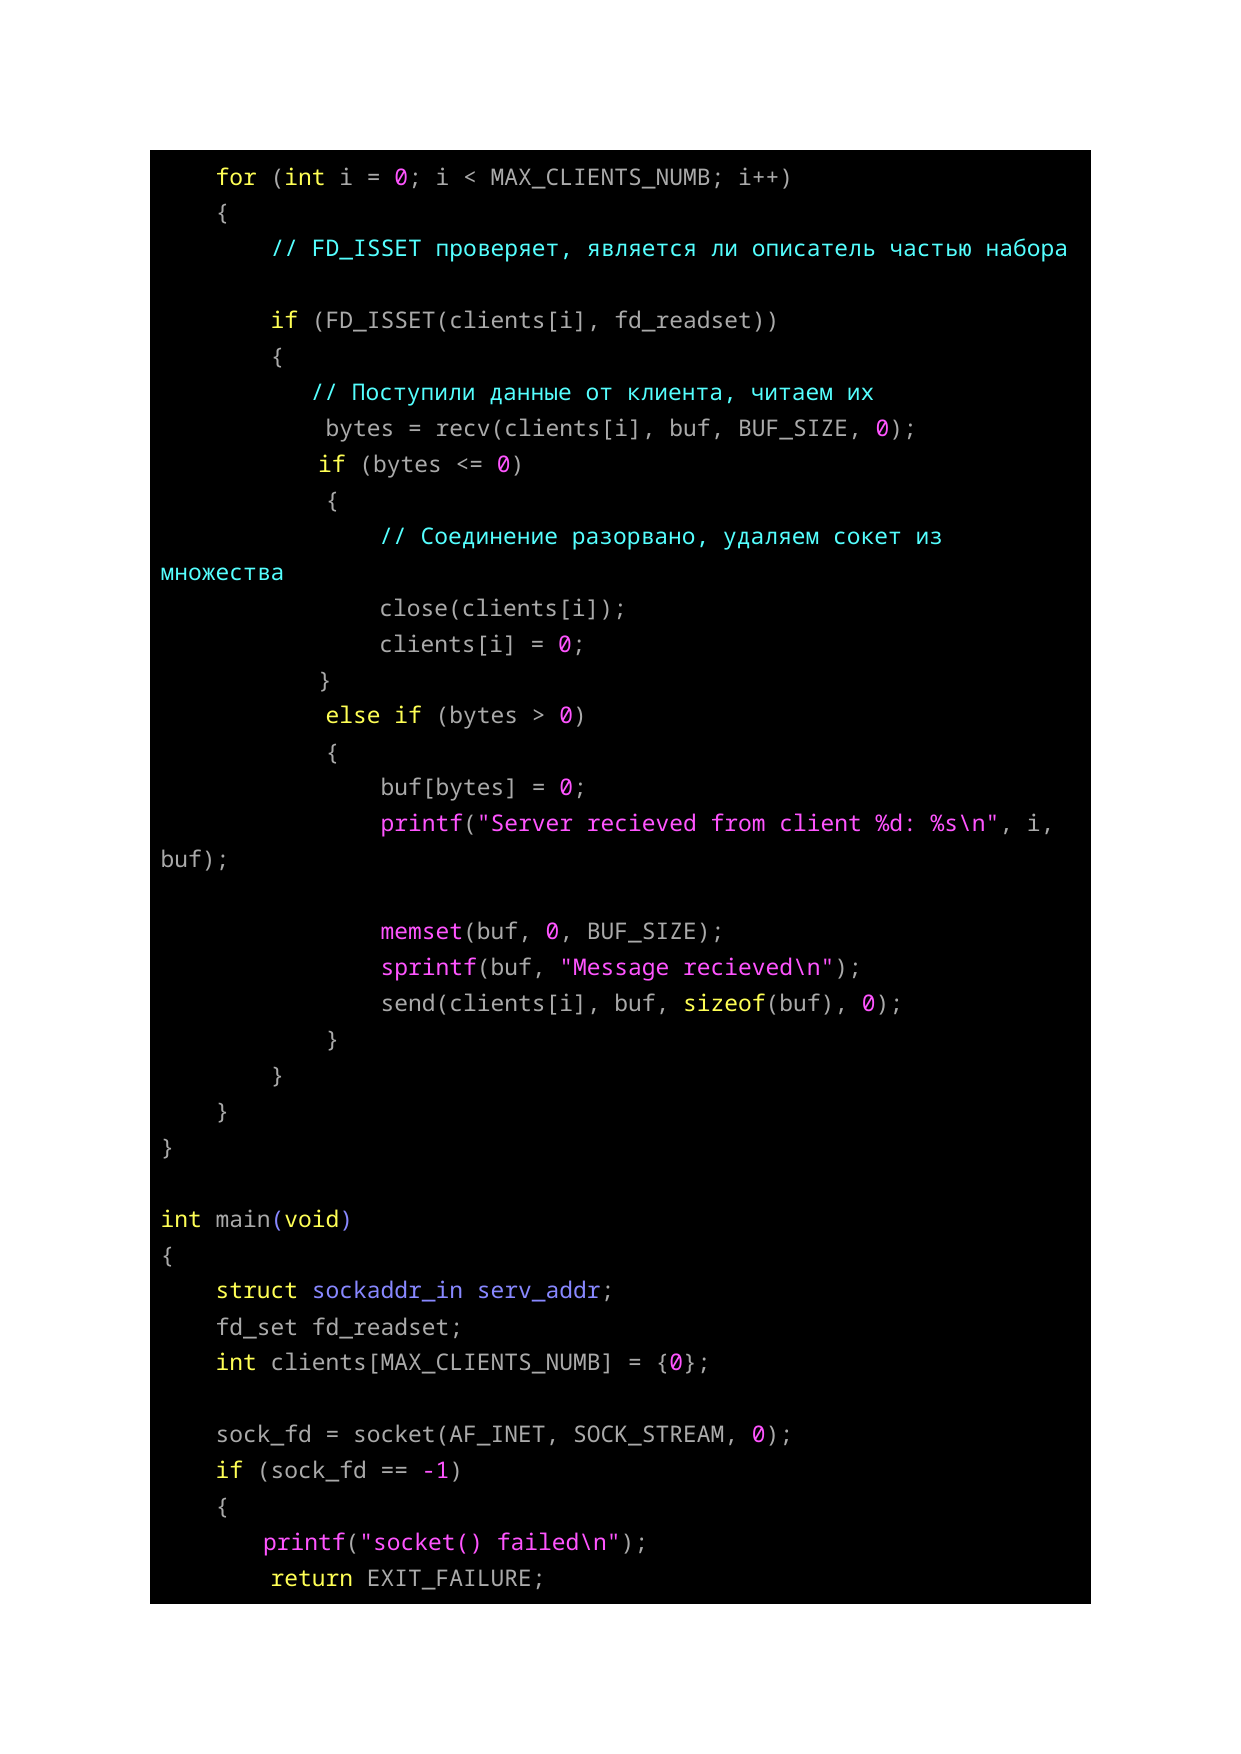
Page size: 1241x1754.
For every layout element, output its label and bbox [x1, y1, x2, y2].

table_header [150, 150, 1091, 1604]
